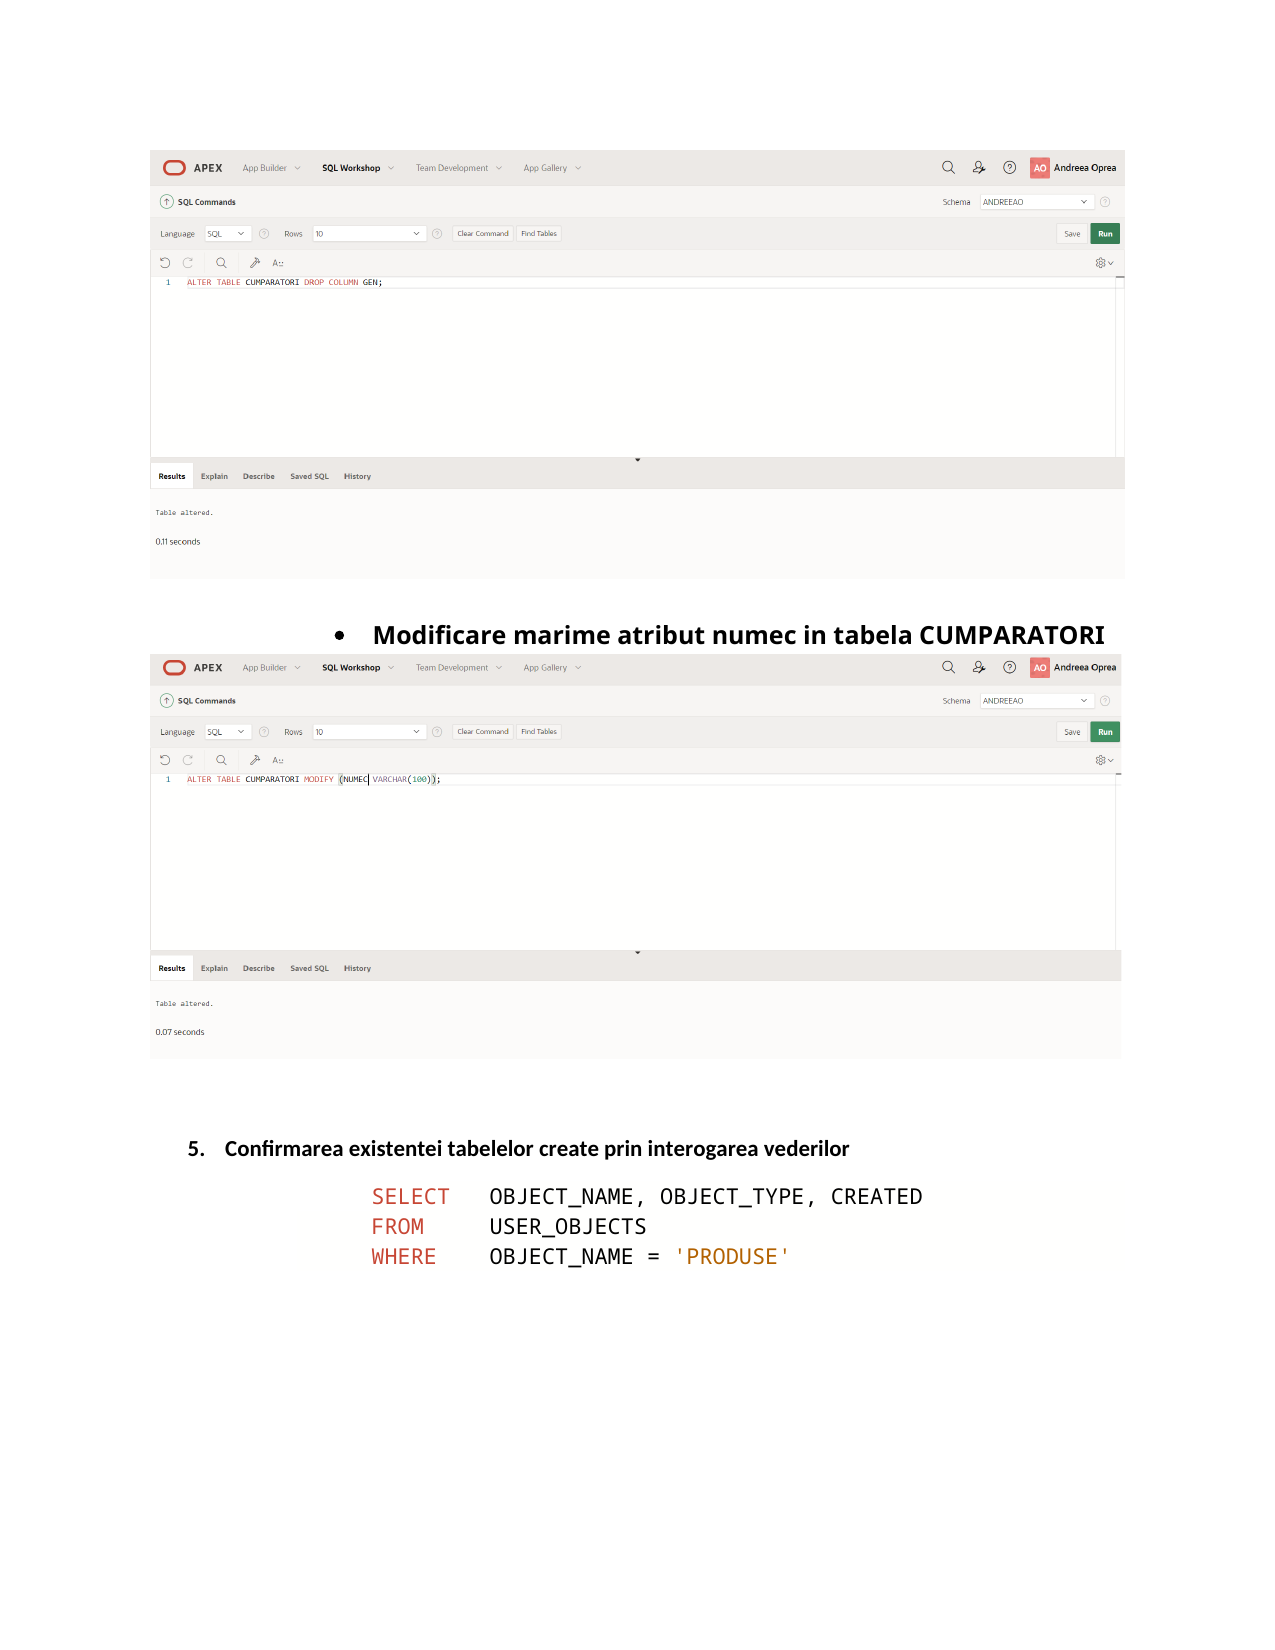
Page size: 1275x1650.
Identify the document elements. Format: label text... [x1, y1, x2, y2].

picture [150, 150, 1125, 579]
text SELECT OBJECT_NAME, OBJECT_TYPE, CREATED [371, 1181, 1125, 1211]
list Modificare marime atribut numec in tabela CUMPARATORI [335, 617, 1125, 651]
text FROM USER_OBJECTS [297, 1211, 1125, 1241]
picture [150, 654, 1122, 1059]
text WHERE OBJECT_NAME = 'PRODUSE' [297, 1241, 1125, 1271]
list Confirmarea existentei tabelelor create prin interogarea vederilor [187, 1134, 1125, 1162]
